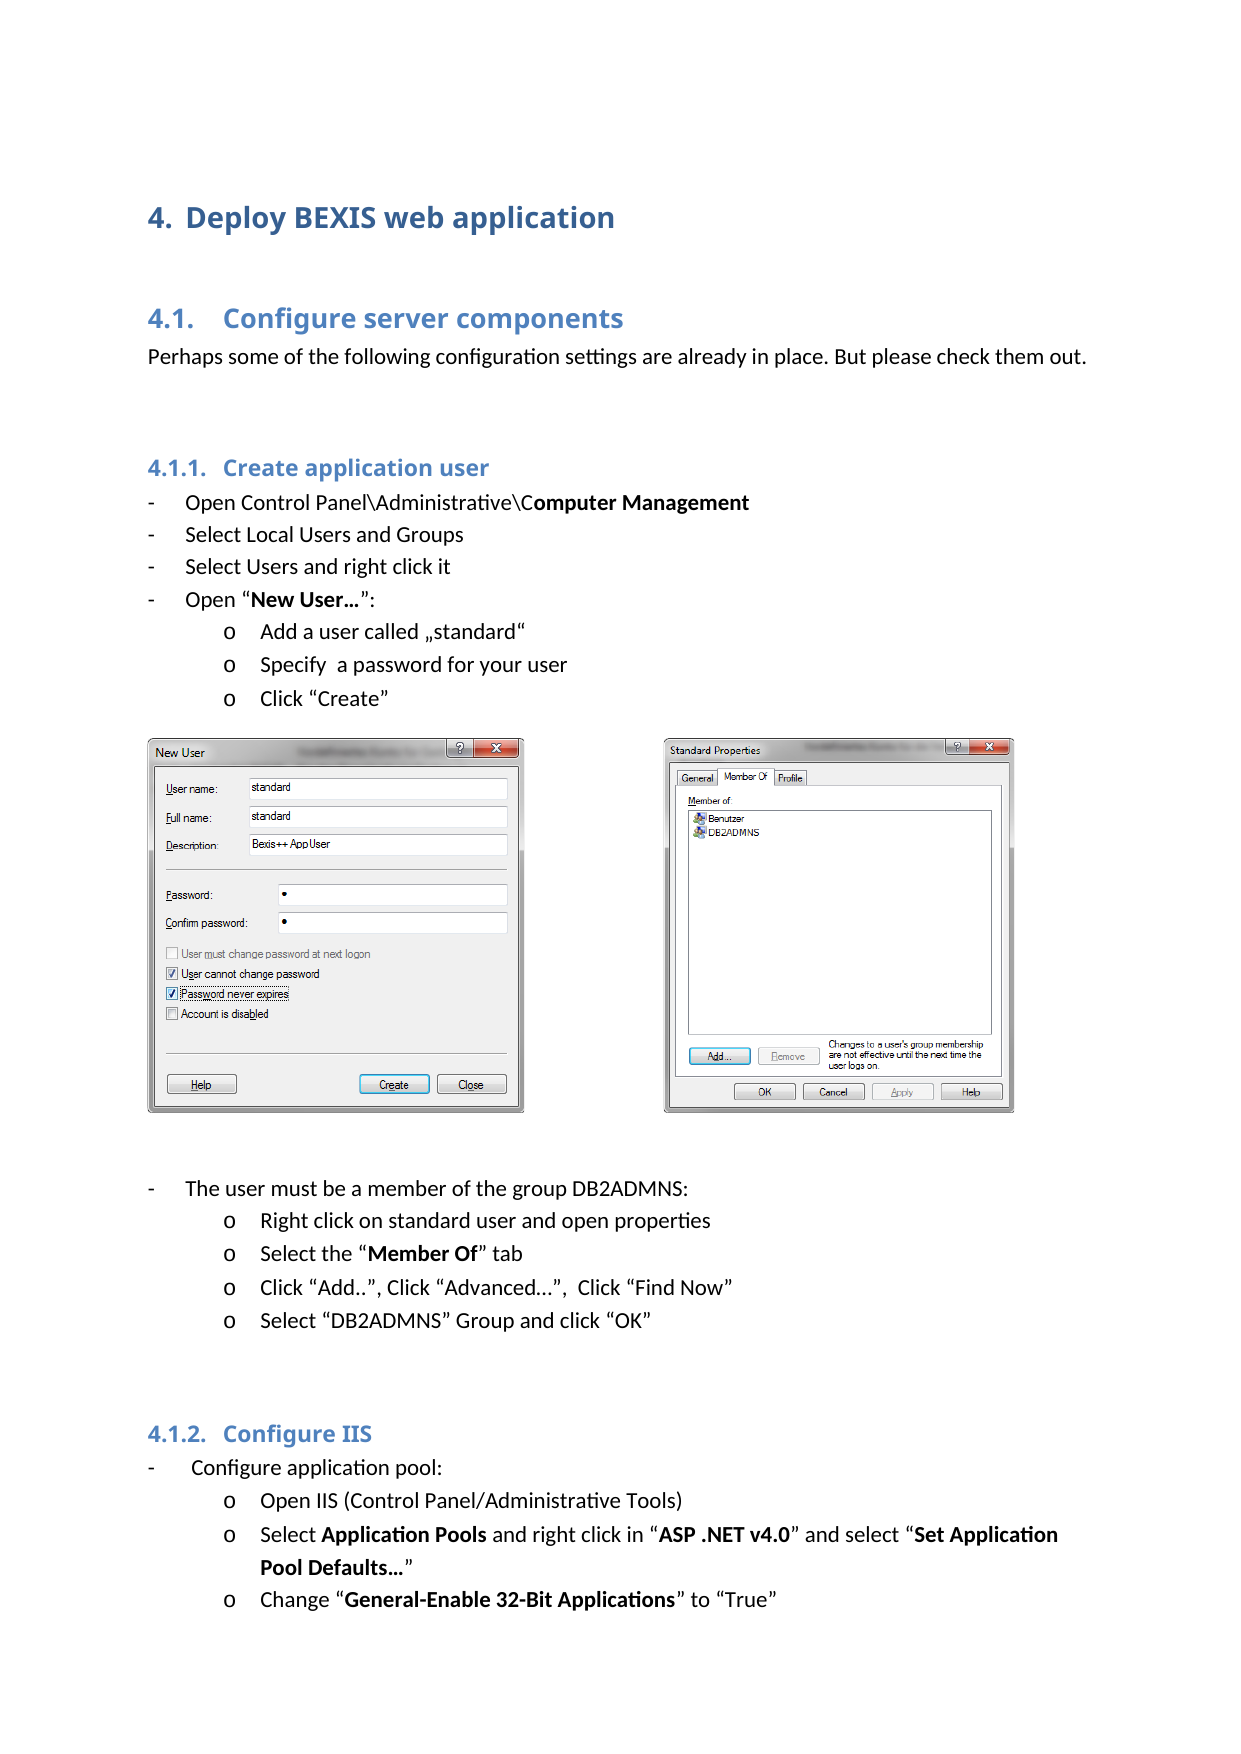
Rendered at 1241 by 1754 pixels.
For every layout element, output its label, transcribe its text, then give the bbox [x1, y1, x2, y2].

picture [147, 738, 525, 1113]
list Select Application Pools and right click in “ASP .NET v4.0” and select “Set Application Pool Defaults…” [223, 1520, 1093, 1581]
list The user must be a member of the group DB2ADMNS: [148, 1174, 1093, 1202]
picture [663, 738, 1015, 1113]
list Select the “Member Of” tab [223, 1239, 1093, 1268]
list Open Control Panel\Administrative\Computer Management [148, 488, 1093, 516]
list Configure application pool: [148, 1453, 1093, 1482]
list Add a user called „standard“ [223, 617, 1093, 646]
list Open “New User…”: [148, 585, 1093, 613]
list Select Local Users and Groups [148, 520, 1093, 548]
list Select “DB2ADMNS” Group and click “OK” [223, 1306, 1093, 1336]
list Click “Create” [223, 684, 1093, 713]
subtitle Configure server components [148, 300, 1093, 337]
list Click “Add..”, Click “Advanced…”, Click “Find Now” [223, 1273, 1093, 1302]
list Change “General-Enable 32-Bit Applications” to “True” [223, 1585, 1093, 1614]
list Select Users and right click it [148, 552, 1093, 581]
subtitle Configure IIS [148, 1418, 1093, 1449]
list Open IIS (Control Panel/Administrative Tools) [223, 1486, 1093, 1515]
subtitle Deploy BEXIS web application [148, 198, 1093, 237]
list Specify a password for your user [223, 650, 1093, 679]
subtitle Create application user [148, 452, 1093, 483]
text Perhaps some of the following configuration settings are already in place. But please check them out. [148, 342, 1093, 370]
list Right click on standard user and open properties [223, 1206, 1093, 1235]
